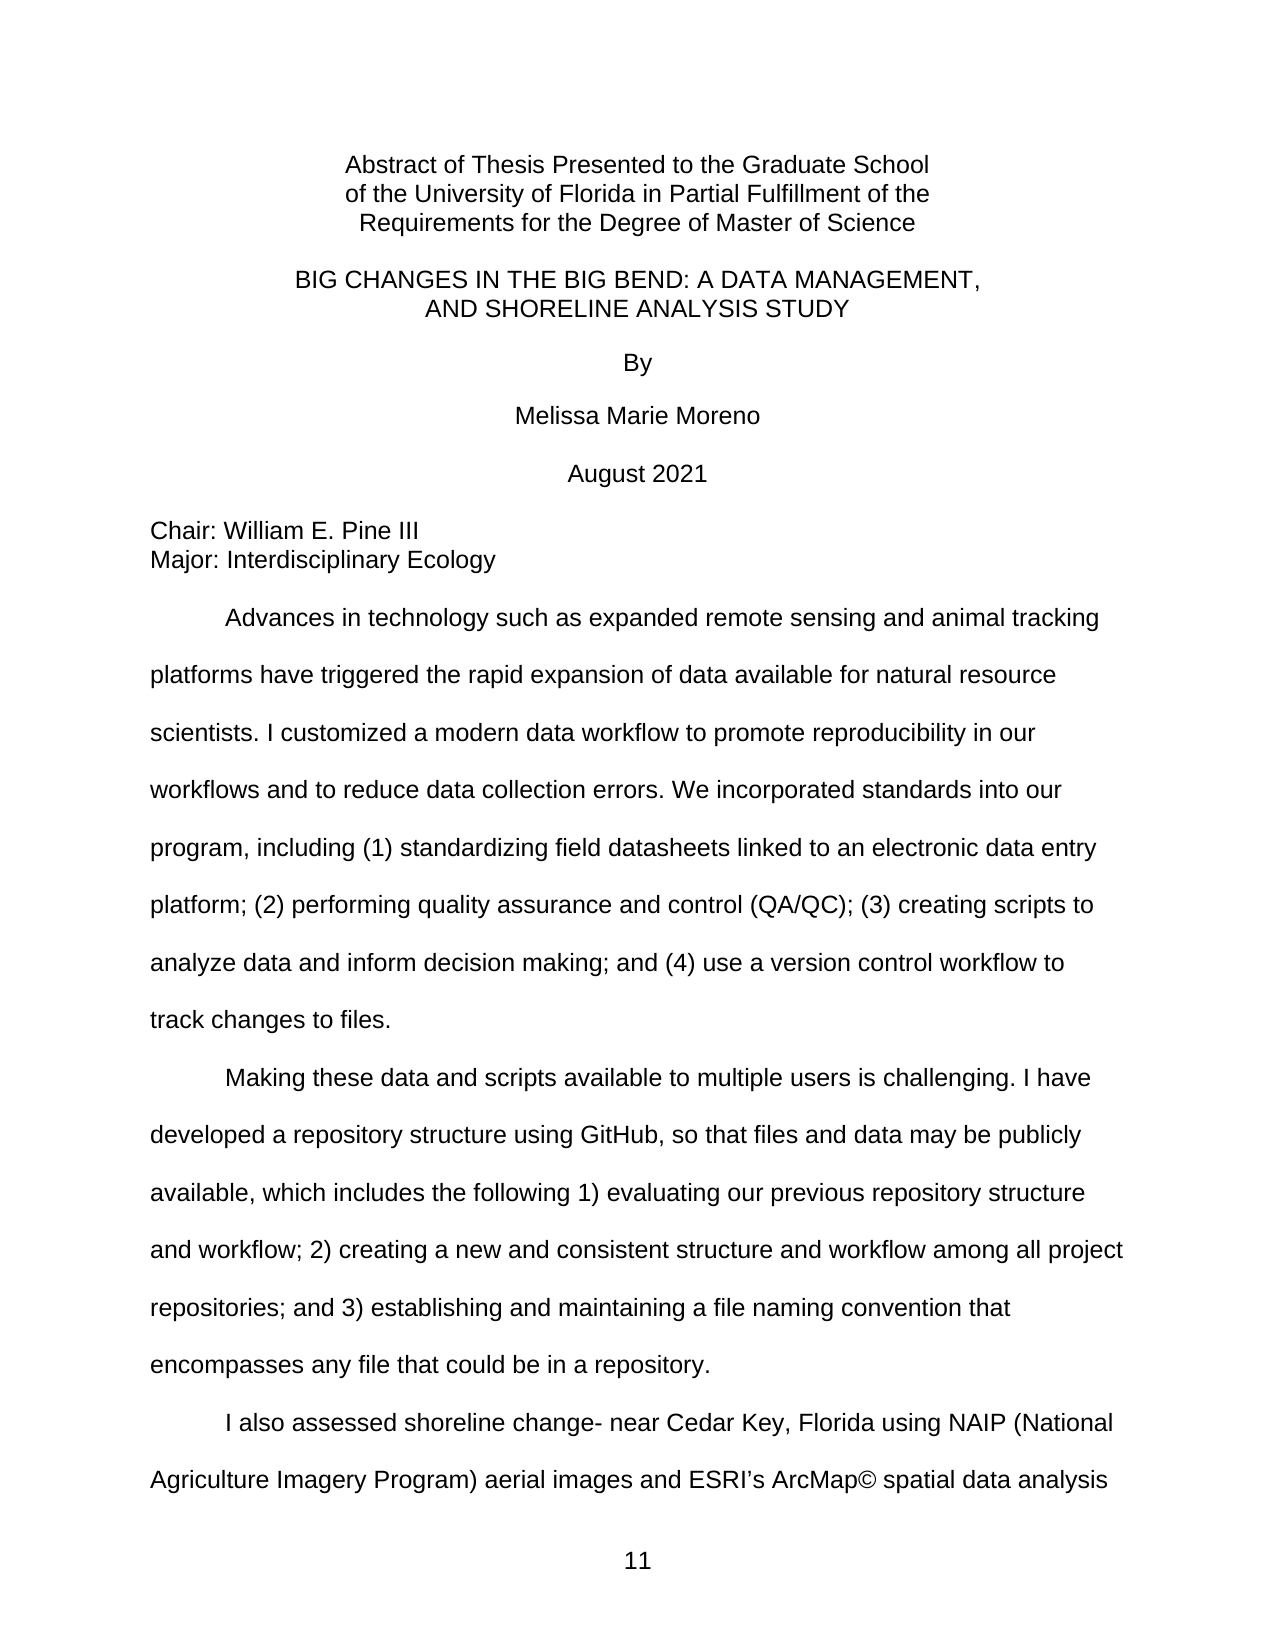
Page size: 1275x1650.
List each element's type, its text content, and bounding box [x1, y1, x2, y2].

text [150, 1407, 1125, 1494]
text August 2021 [150, 459, 1125, 487]
text Abstract of Thesis Presented to the Graduate School of the University of Florida in Partial Fulfillment of the Requirements for the Degree of Master of Science [150, 150, 1125, 236]
text Melissa Marie Moreno [150, 401, 1125, 430]
text Advances in technology such as expanded remote sensing and animal tracking platforms have triggered the rapid expansion of data available for natural resource scientists. I customized a modern data workflow to promote reproducibility in our workflows and to reduce data collection errors. We incorporated standards into our program, including (1) standardizing field datasheets linked to an electronic data entry platform; (2) performing quality assurance and control (QA/QC); (3) creating scripts to analyze data and inform decision making; and (4) use a version control workflow to track changes to files. [150, 602, 1125, 1034]
text BIG CHANGES IN THE BIG BEND: A DATA MANAGEMENT, AND SHORELINE ANALYSIS STUDY [150, 265, 1125, 322]
text By [150, 347, 1125, 376]
text Chair: William E. Pine III [150, 516, 1125, 545]
text Major: Interdisciplinary Ecology [150, 545, 1125, 574]
text Making these data and scripts available to multiple users is challenging. I have developed a repository structure using GitHub, so that files and data may be publicly available, which includes the following 1) evaluating our previous repository structure and workflow; 2) creating a new and consistent structure and workflow among all project repositories; and 3) establishing and maintaining a file naming convention that encompasses any file that could be in a repository. [150, 1062, 1125, 1379]
